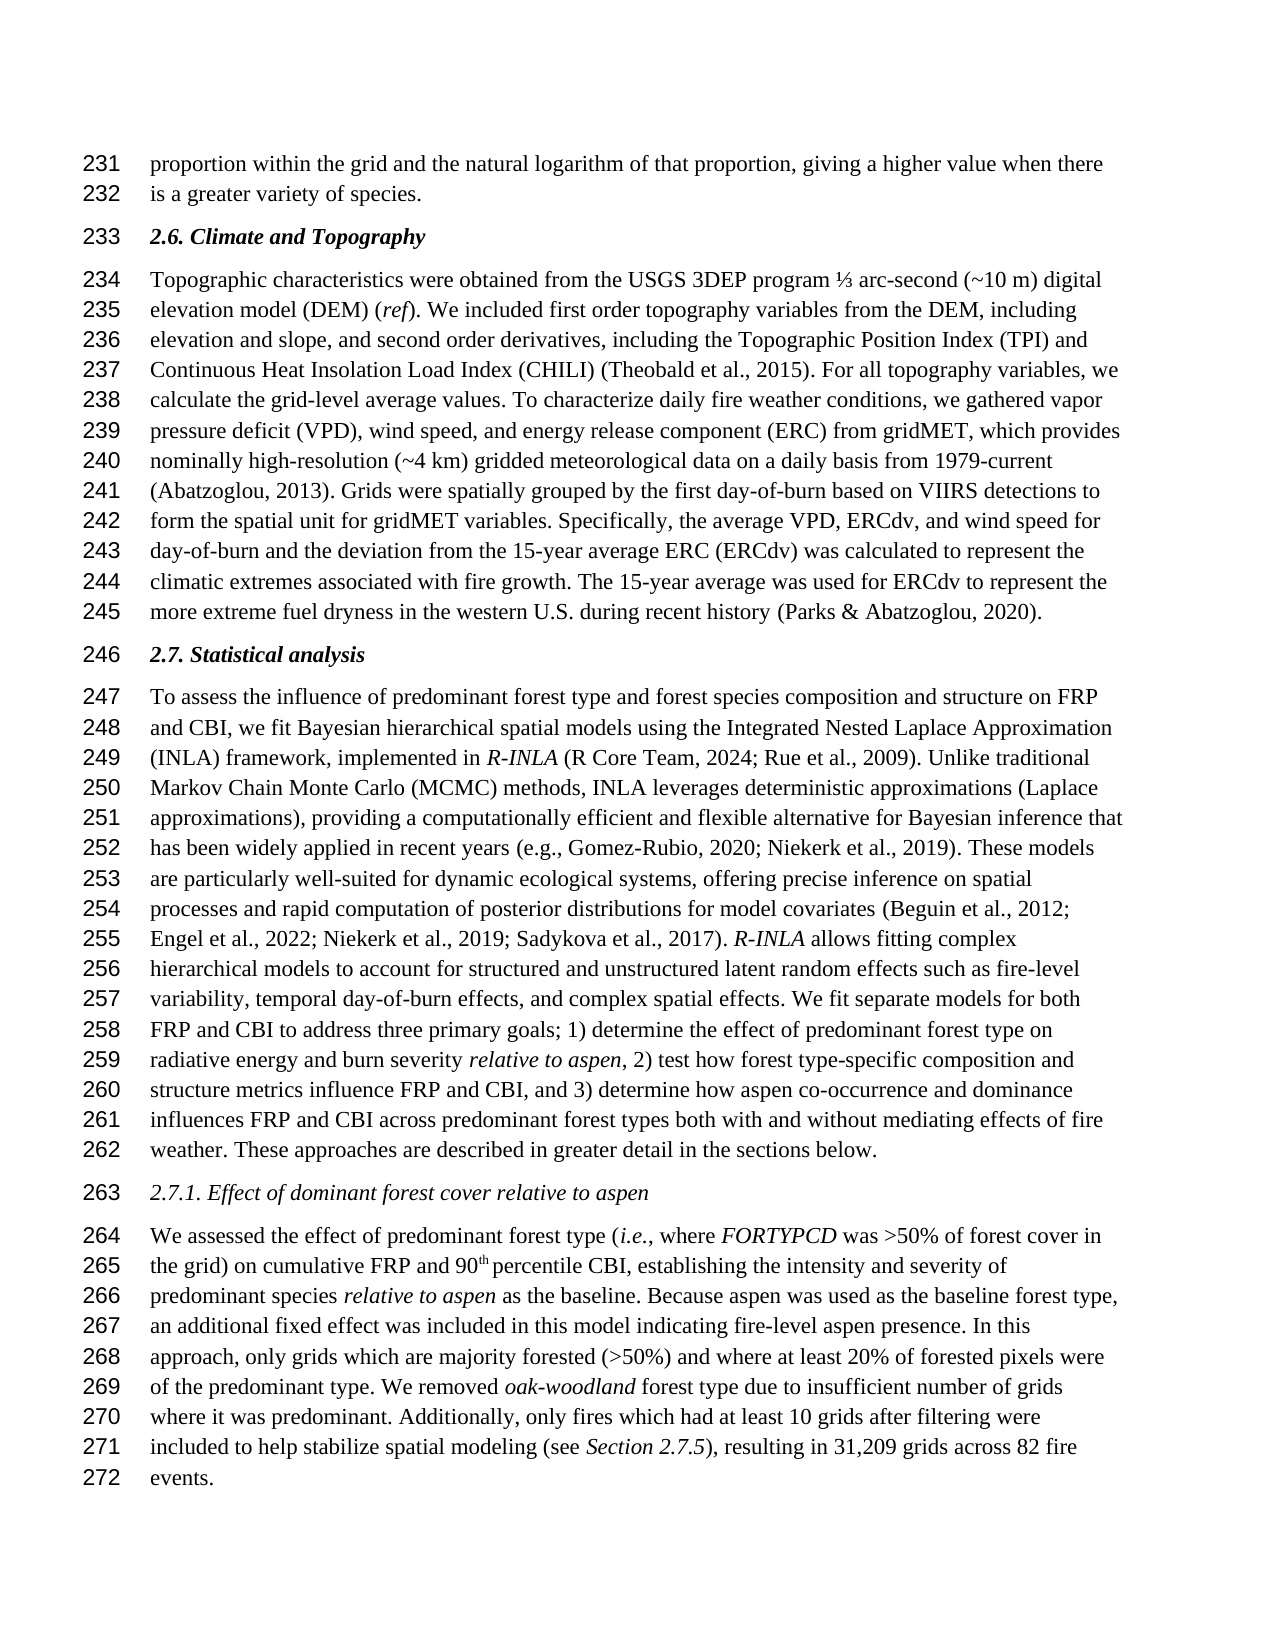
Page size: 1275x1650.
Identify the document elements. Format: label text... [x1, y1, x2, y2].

text Topographic characteristics were obtained from the USGS 3DEP program ⅓ arc-second (~10 m) digital elevation model (DEM) (ref). We included first order topography variables from the DEM, including elevation and slope, and second order derivatives, including the Topographic Position Index (TPI) and Continuous Heat Insolation Load Index (CHILI) (Theobald et al., 2015). For all topography variables, we calculate the grid-level average values. To characterize daily fire weather conditions, we gathered vapor pressure deficit (VPD), wind speed, and energy release component (ERC) from gridMET, which provides nominally high-resolution (~4 km) gridded meteorological data on a daily basis from 1979-current (Abatzoglou, 2013). Grids were spatially grouped by the first day-of-burn based on VIIRS detections to form the spatial unit for gridMET variables. Specifically, the average VPD, ERCdv, and wind speed for day-of-burn and the deviation from the 15-year average ERC (ERCdv) was calculated to represent the climatic extremes associated with fire growth. The 15-year average was used for ERCdv to represent the more extreme fuel dryness in the western U.S. during recent history (Parks & Abatzoglou, 2020). [150, 266, 1125, 624]
text To assess the influence of predominant forest type and forest species composition and structure on FRP and CBI, we fit Bayesian hierarchical spatial models using the Integrated Nested Laplace Approximation (INLA) framework, implemented in R-INLA (R Core Team, 2024; Rue et al., 2009). Unlike traditional Markov Chain Monte Carlo (MCMC) methods, INLA leverages deterministic approximations (Laplace approximations), providing a computationally efficient and flexible alternative for Bayesian inference that has been widely applied in recent years (e.g., Gomez-Rubio, 2020; Niekerk et al., 2019). These models are particularly well-suited for dynamic ecological systems, offering precise inference on spatial processes and rapid computation of posterior distributions for model covariates (Beguin et al., 2012; Engel et al., 2022; Niekerk et al., 2019; Sadykova et al., 2017). R-INLA allows fitting complex hierarchical models to account for structured and unstructured latent random effects such as fire-level variability, temporal day-of-burn effects, and complex spatial effects. We fit separate models for both FRP and CBI to address three primary goals; 1) determine the effect of predominant forest type on radiative energy and burn severity relative to aspen, 2) test how forest type-specific composition and structure metrics influence FRP and CBI, and 3) determine how aspen co-occurrence and dominance influences FRP and CBI across predominant forest types both with and without mediating effects of fire weather. These approaches are described in greater detail in the sections below. [150, 683, 1125, 1163]
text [150, 150, 1125, 207]
subtitle 2.6. Climate and Topography [150, 223, 1125, 249]
subtitle 2.7.1. Effect of dominant forest cover relative to aspen [150, 1179, 1125, 1206]
subtitle 2.7. Statistical analysis [150, 641, 1125, 667]
text We assessed the effect of predominant forest type (i.e., where FORTYPCD was >50% of forest cover in the grid) on cumulative FRP and 90th percentile CBI, establishing the intensity and severity of predominant species relative to aspen as the baseline. Because aspen was used as the baseline forest type, an additional fixed effect was included in this model indicating fire-level aspen presence. In this approach, only grids which are majority forested (>50%) and where at least 20% of forested pixels were of the predominant type. We removed oak-woodland forest type due to insufficient number of grids where it was predominant. Additionally, only fires which had at least 10 grids after filtering were included to help stabilize spatial modeling (see Section 2.7.5), resulting in 31,209 grids across 82 fire events. [150, 1222, 1125, 1490]
